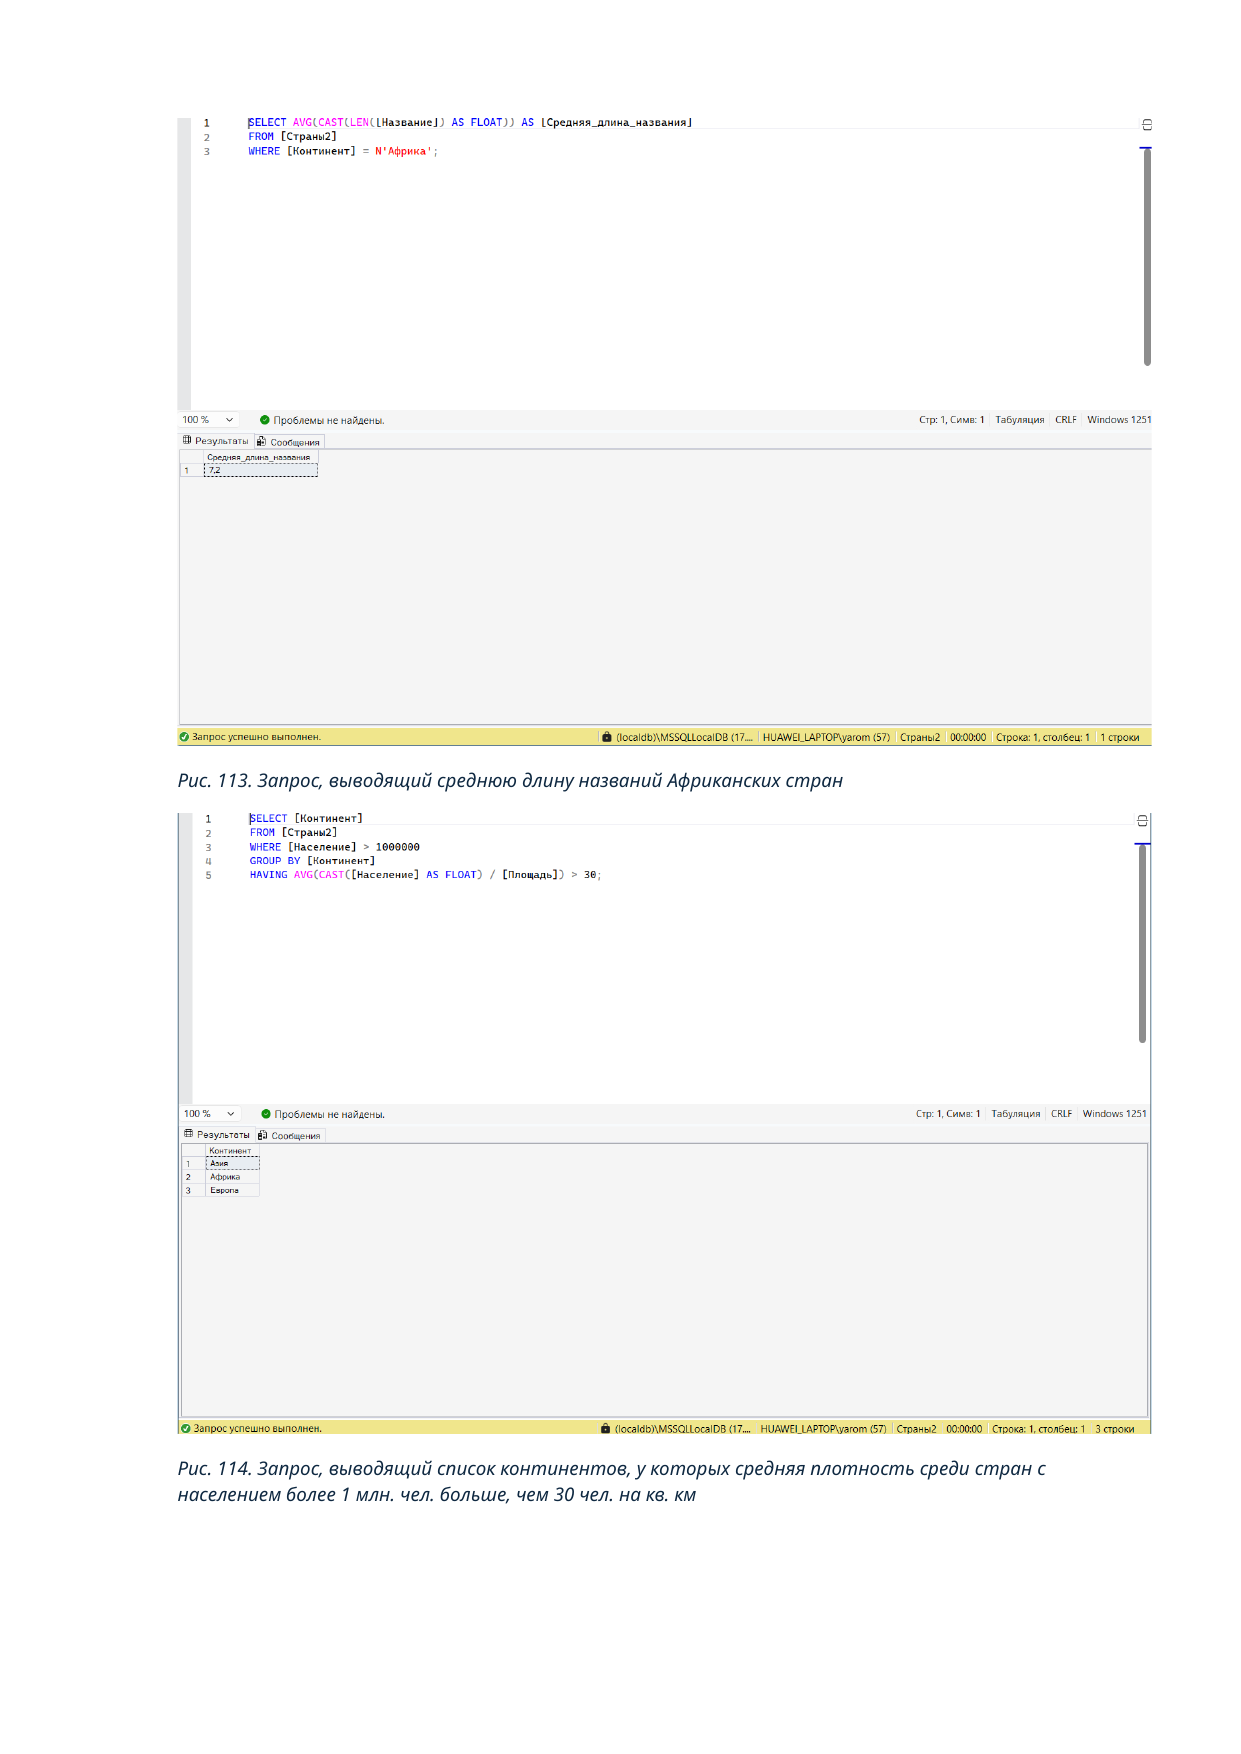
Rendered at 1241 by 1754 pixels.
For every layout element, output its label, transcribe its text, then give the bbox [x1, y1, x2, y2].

picture [177, 118, 1152, 746]
picture [177, 813, 1152, 1434]
